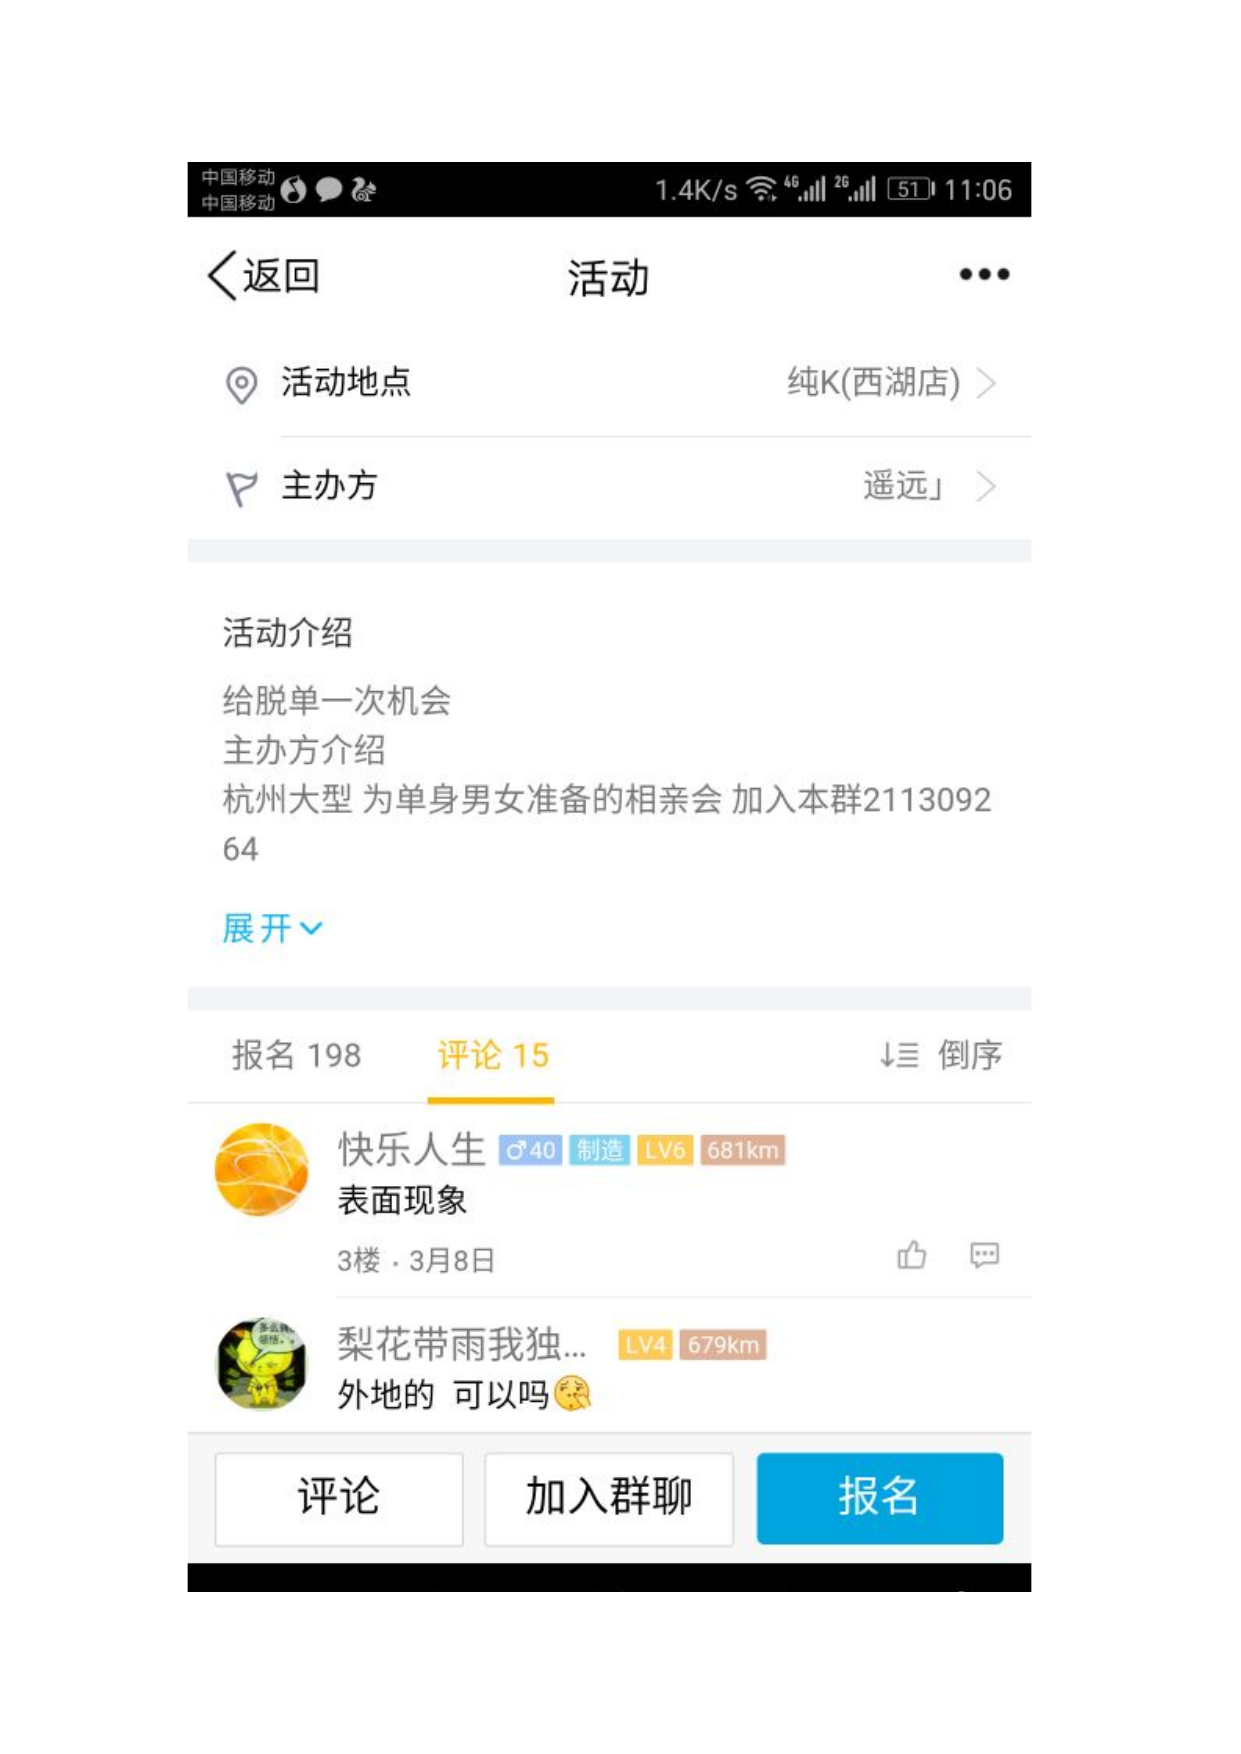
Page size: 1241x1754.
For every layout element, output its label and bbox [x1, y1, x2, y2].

picture [187, 162, 1032, 1592]
